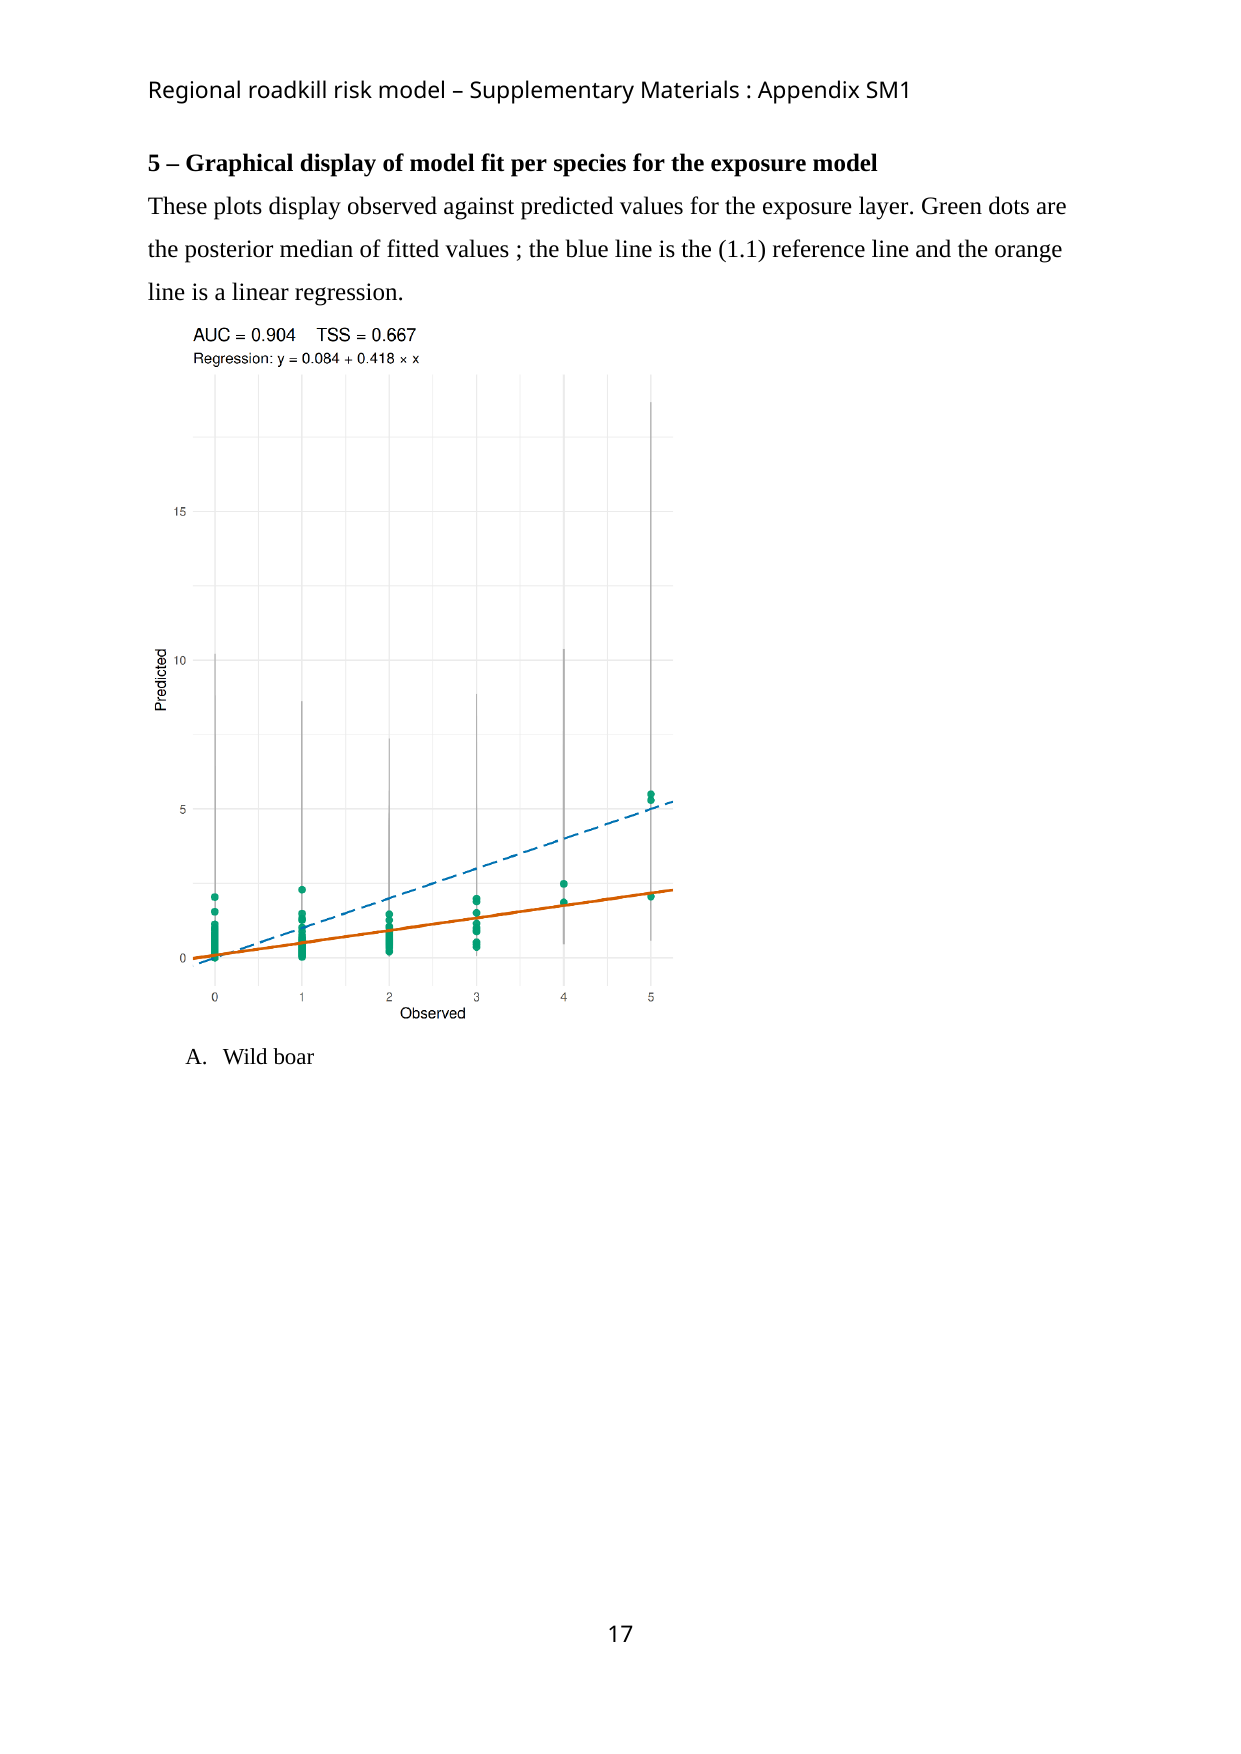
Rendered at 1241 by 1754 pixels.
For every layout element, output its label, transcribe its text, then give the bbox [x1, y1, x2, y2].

picture [147, 320, 679, 1029]
text 5 – Graphical display of model fit per species for the exposure model [148, 148, 1093, 176]
list Wild boar [185, 1043, 1093, 1069]
text These plots display observed against predicted values for the exposure layer. Green dots are the posterior median of fitted values ; the blue line is the (1.1) reference line and the orange line is a linear regression. [148, 191, 1093, 306]
